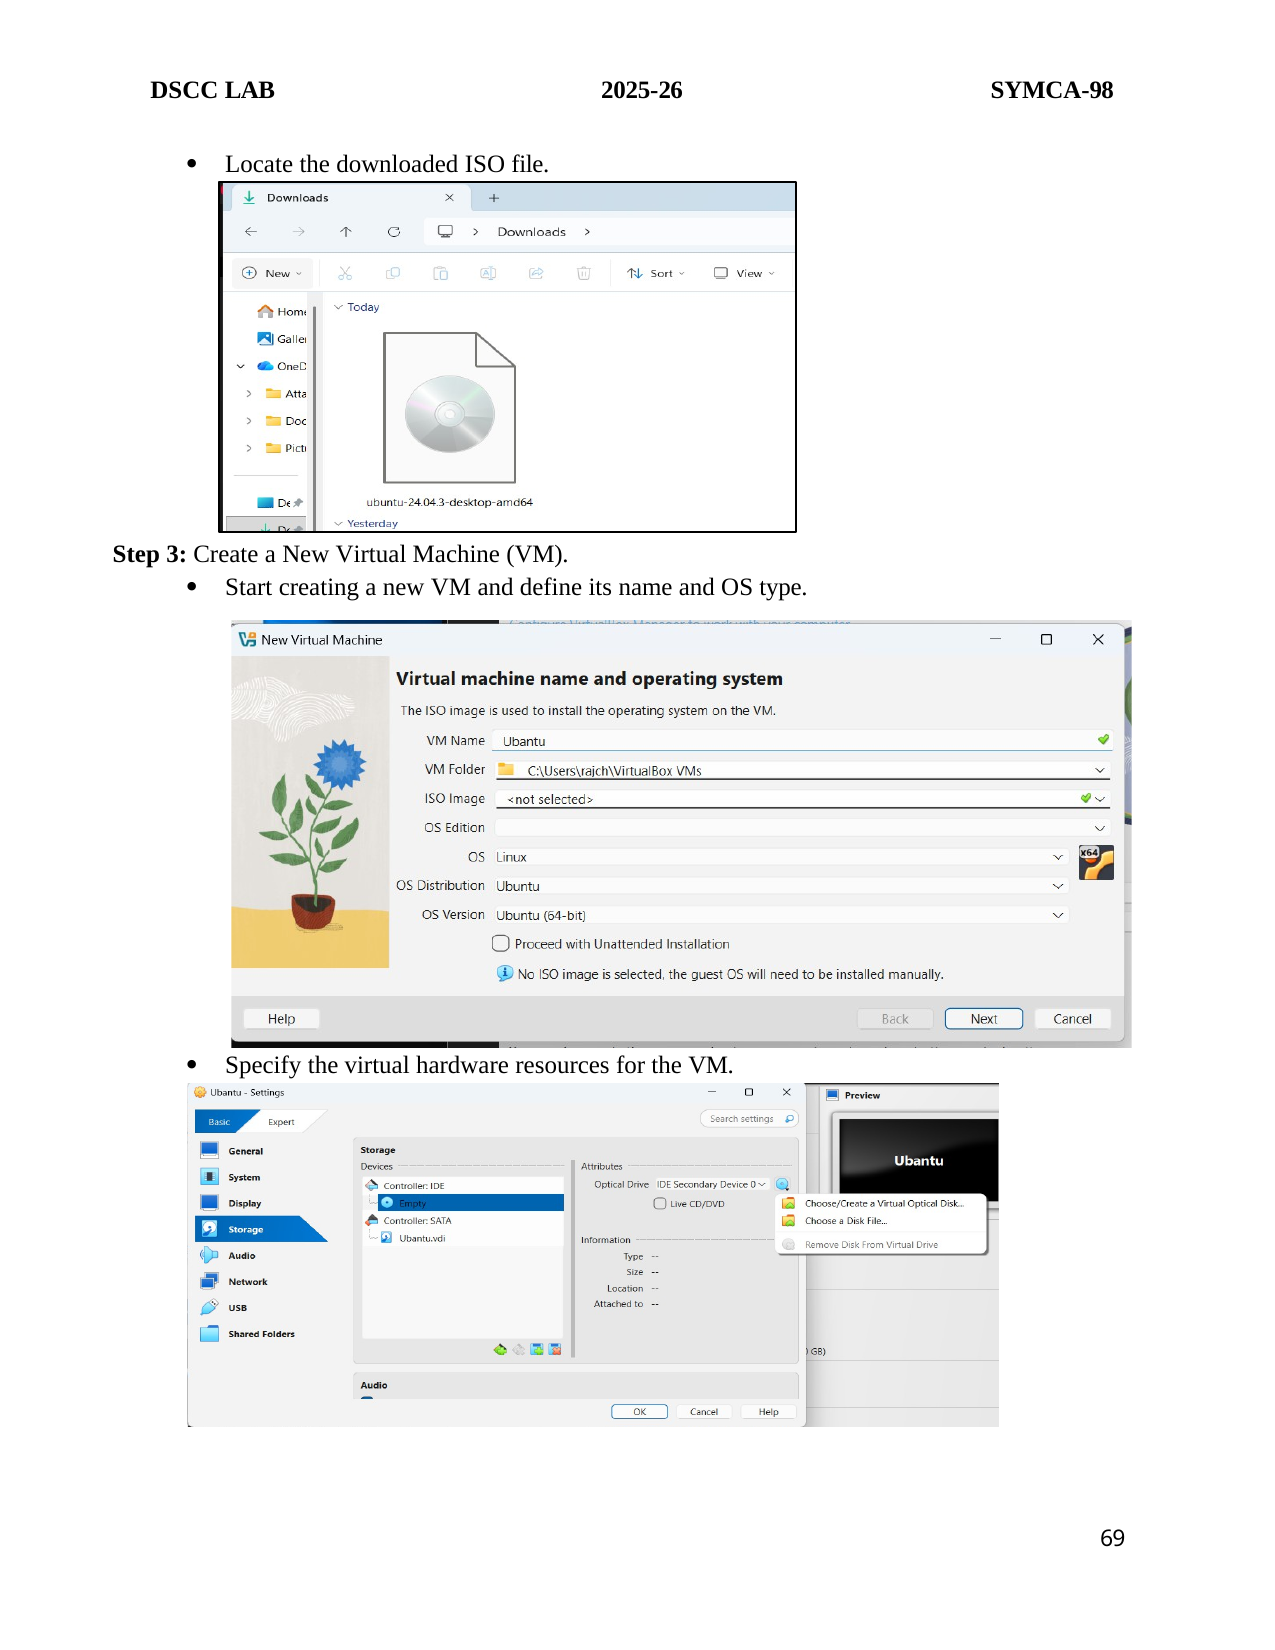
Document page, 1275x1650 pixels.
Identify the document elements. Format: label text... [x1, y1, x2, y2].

picture [231, 620, 1132, 1048]
list Start creating a new VM and define its name and OS type. [187, 572, 1172, 601]
list Locate the downloaded ISO file. [187, 149, 1172, 178]
picture [220, 183, 795, 531]
picture [187, 1083, 999, 1427]
